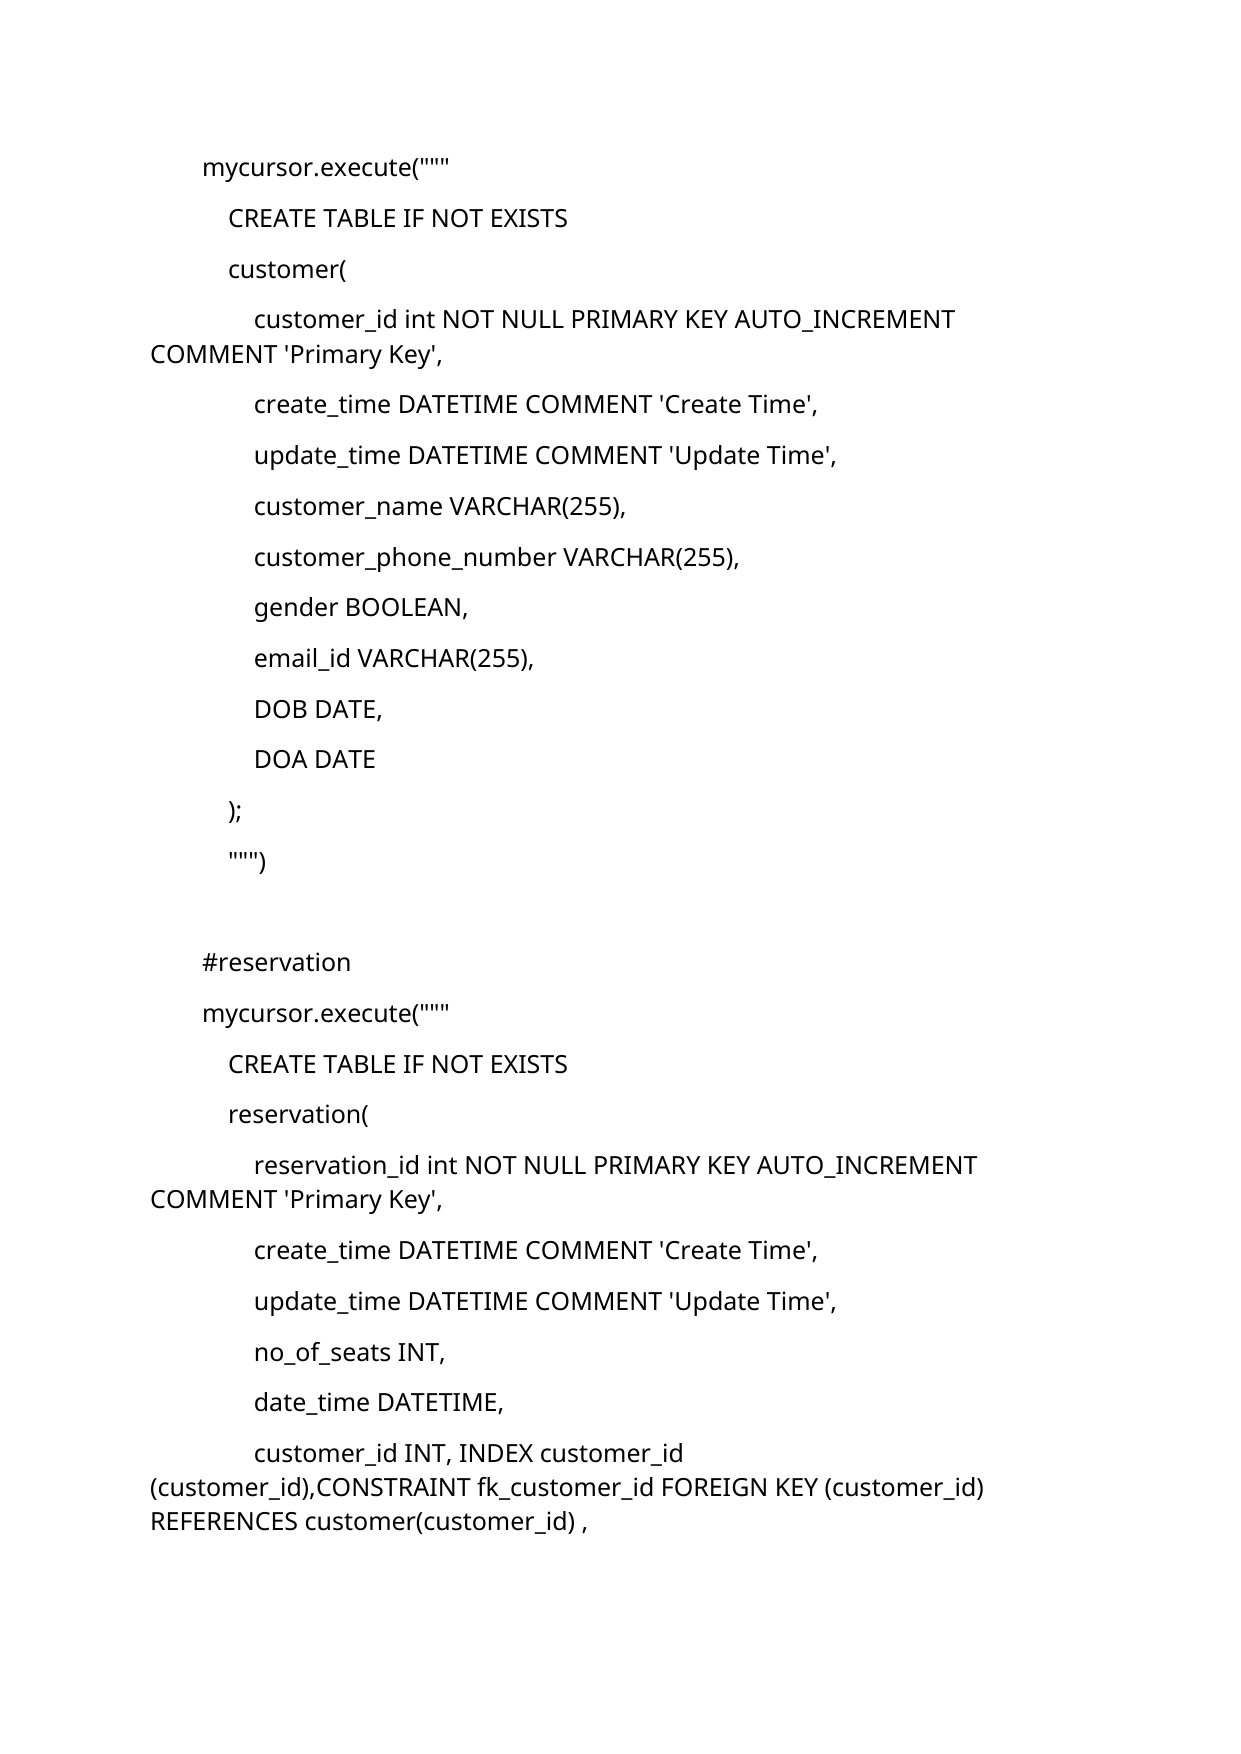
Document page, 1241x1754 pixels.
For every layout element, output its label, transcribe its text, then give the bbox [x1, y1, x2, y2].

text DOB DATE, [150, 691, 1006, 725]
text DOA DATE [150, 742, 1006, 776]
text reservation( [150, 1097, 1006, 1131]
text gender BOOLEAN, [150, 590, 1006, 624]
text email_id VARCHAR(255), [150, 641, 1006, 675]
text customer_id int NOT NULL PRIMARY KEY AUTO_INCREMENT COMMENT 'Primary Key', [150, 302, 1006, 370]
text update_time DATETIME COMMENT 'Update Time', [150, 1283, 1006, 1317]
text mycursor.execute(""" [150, 996, 1006, 1030]
text date_time DATETIME, [150, 1385, 1006, 1419]
text reservation_id int NOT NULL PRIMARY KEY AUTO_INCREMENT COMMENT 'Primary Key', [150, 1148, 1006, 1216]
text create_time DATETIME COMMENT 'Create Time', [150, 387, 1006, 421]
text CREATE TABLE IF NOT EXISTS [150, 1046, 1006, 1081]
text update_time DATETIME COMMENT 'Update Time', [150, 438, 1006, 472]
text customer_id INT, INDEX customer_id (customer_id),CONSTRAINT fk_customer_id FOREIGN KEY (customer_id) REFERENCES customer(customer_id) , [150, 1436, 1006, 1538]
text mycursor.execute(""" [150, 150, 1006, 184]
text """) [150, 843, 1006, 878]
text no_of_seats INT, [150, 1334, 1006, 1368]
text CREATE TABLE IF NOT EXISTS [150, 201, 1006, 235]
text create_time DATETIME COMMENT 'Create Time', [150, 1233, 1006, 1267]
text customer_phone_number VARCHAR(255), [150, 539, 1006, 573]
text #reservation [150, 945, 1006, 979]
text ); [150, 793, 1006, 827]
text customer_name VARCHAR(255), [150, 488, 1006, 522]
text customer( [150, 251, 1006, 286]
